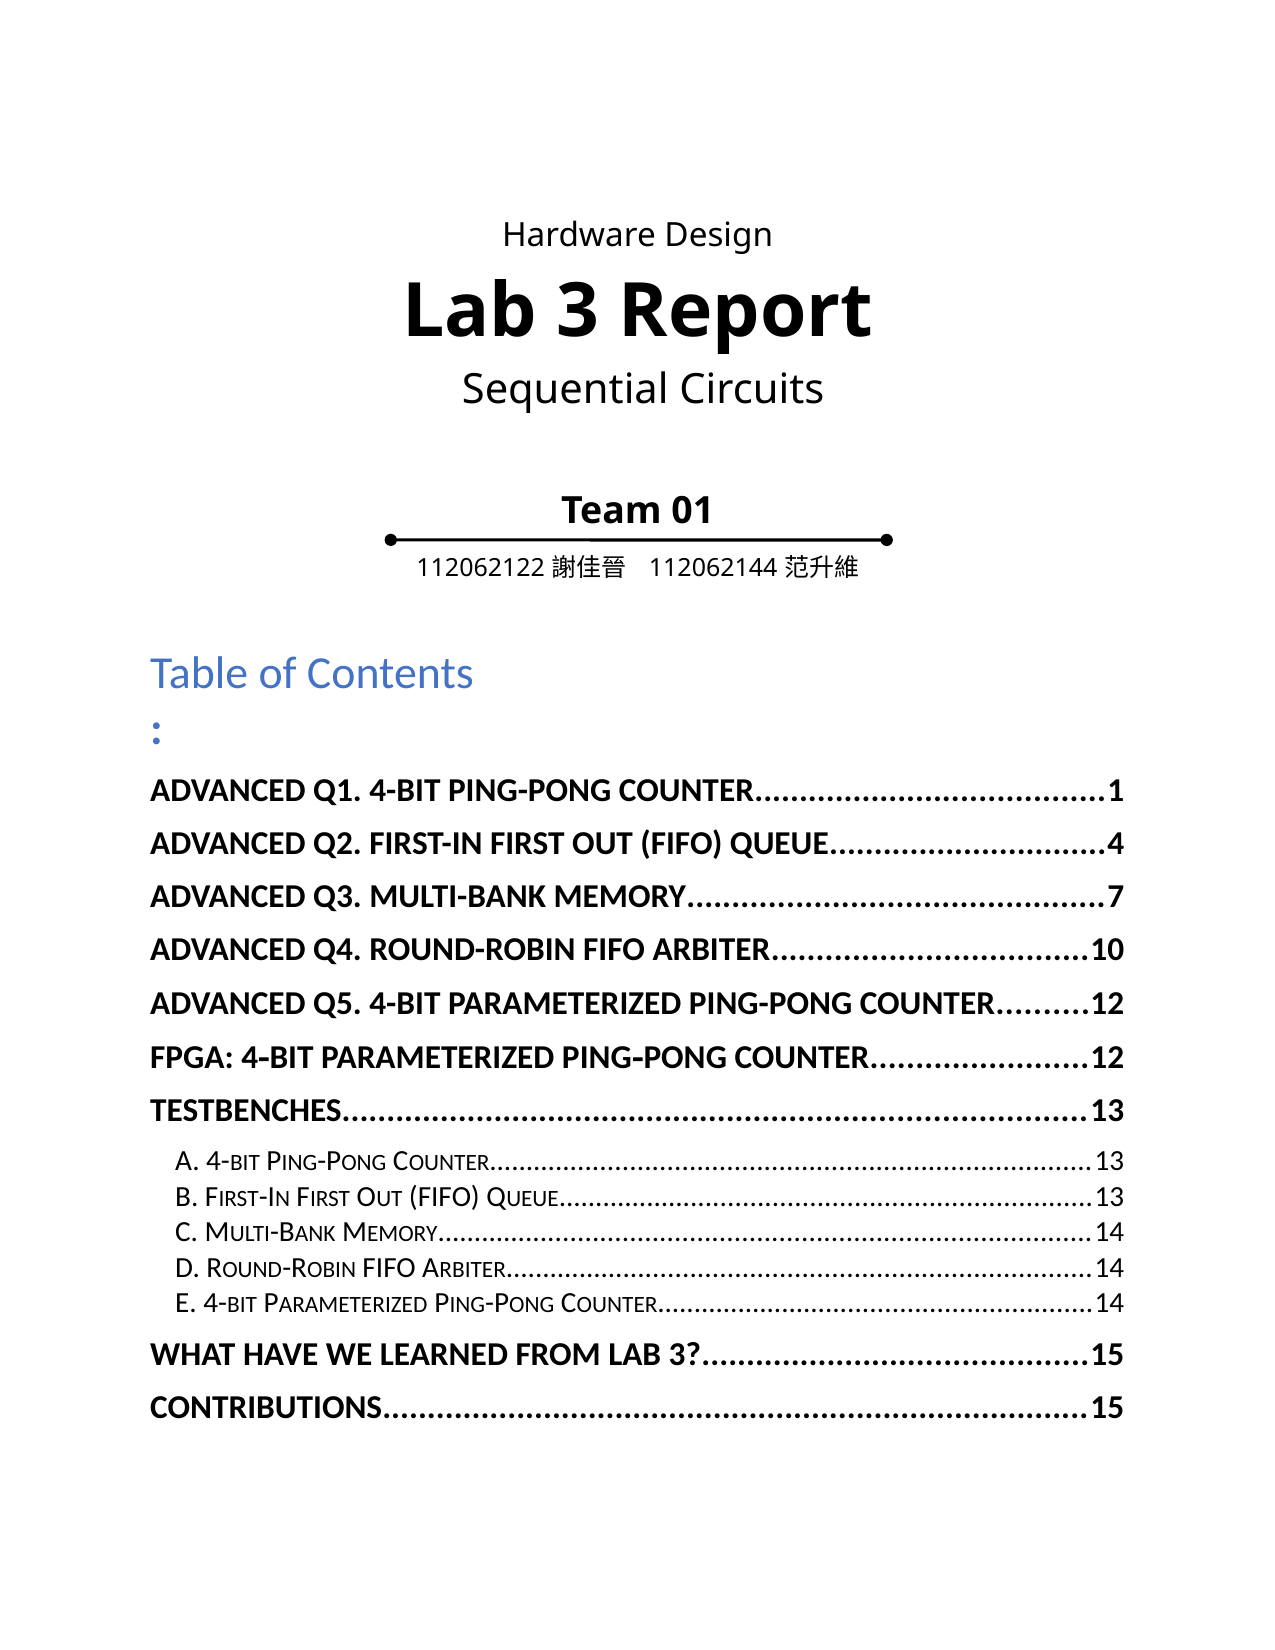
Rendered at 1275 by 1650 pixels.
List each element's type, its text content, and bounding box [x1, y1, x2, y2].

text Sequential Circuits [150, 359, 1125, 415]
text 112062122 謝佳晉 112062144 范升維 [150, 547, 1125, 583]
text Hardware Design [150, 211, 1125, 256]
text Team 01 [150, 483, 1125, 534]
text Lab 3 Report [150, 256, 1125, 359]
